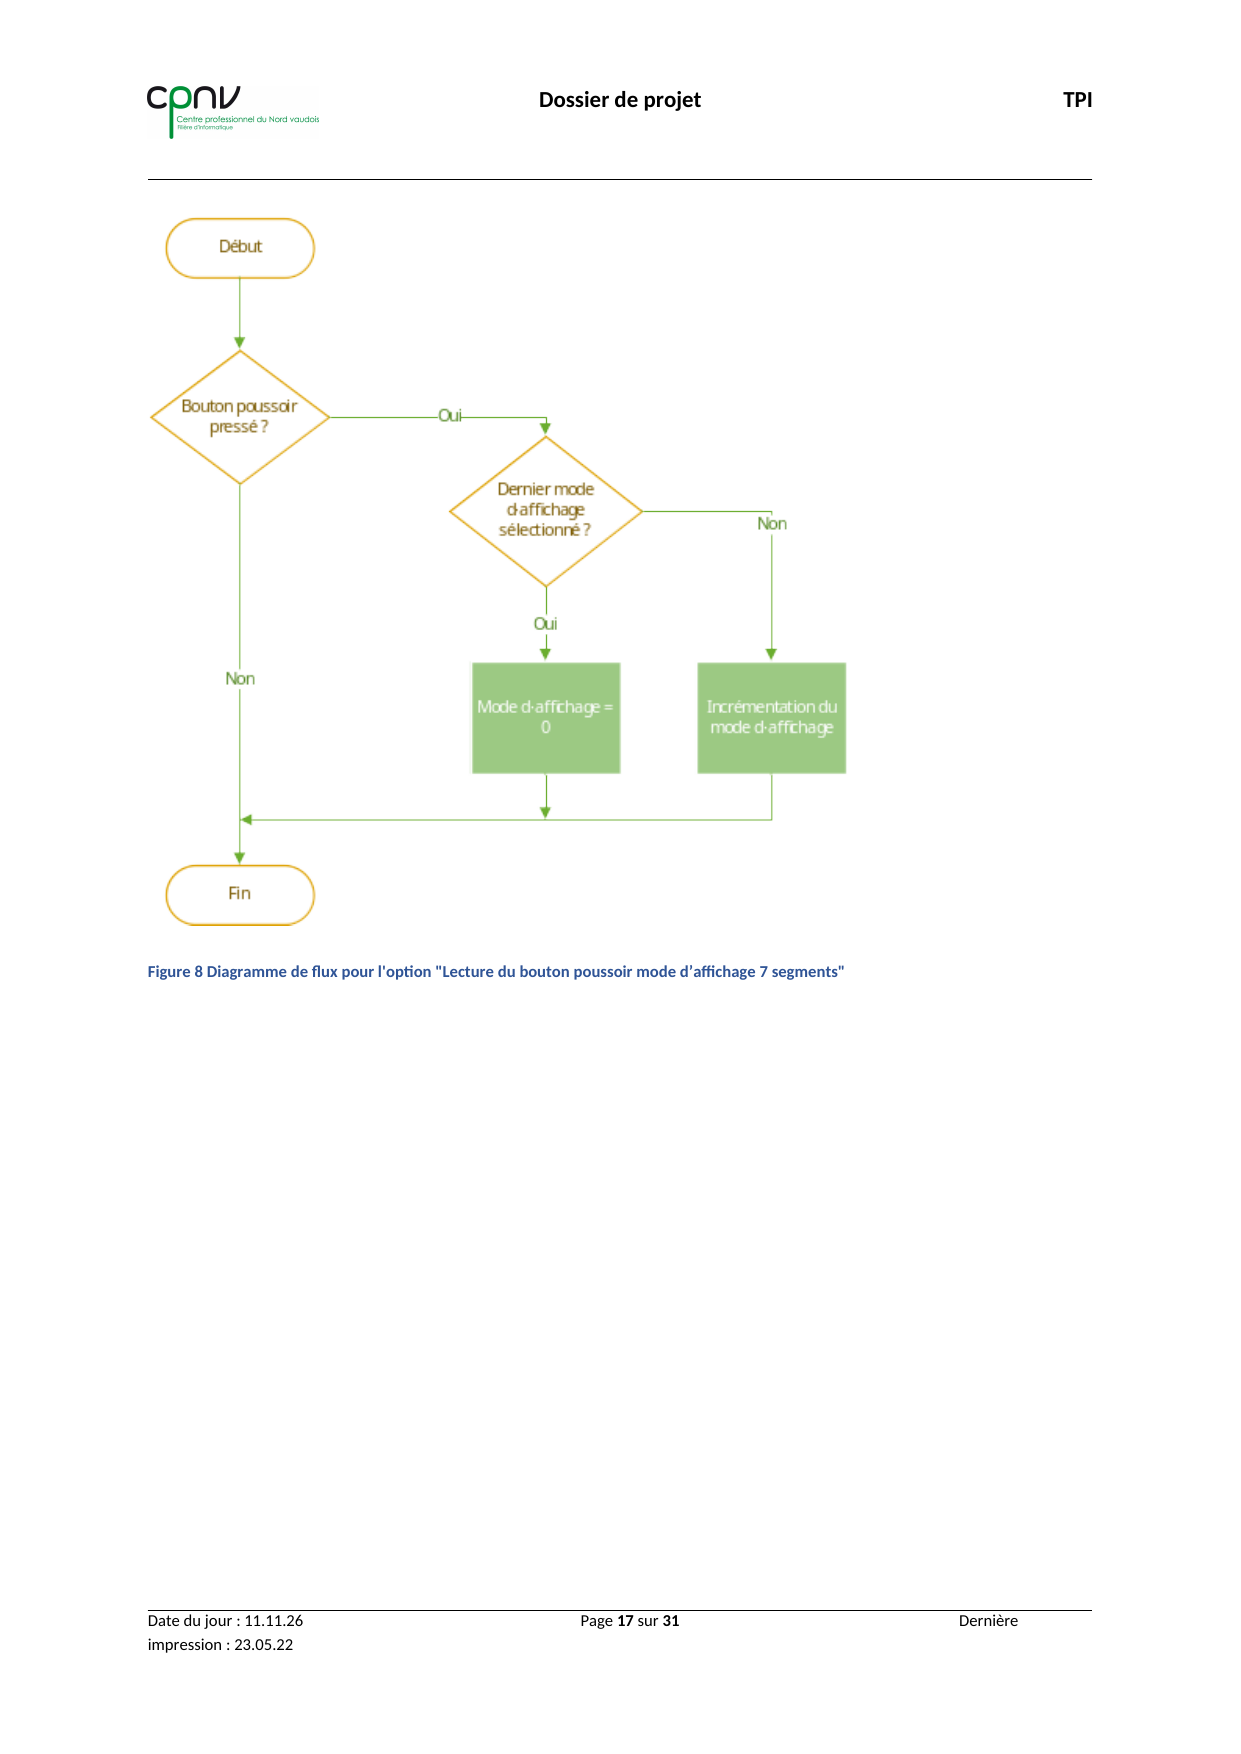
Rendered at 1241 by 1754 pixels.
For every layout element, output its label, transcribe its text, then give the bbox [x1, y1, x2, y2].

text Figure 8 Diagramme de flux pour l'option "Lecture du bouton poussoir mode d’affichage 7 segments" [148, 961, 1092, 981]
picture [147, 86, 319, 139]
